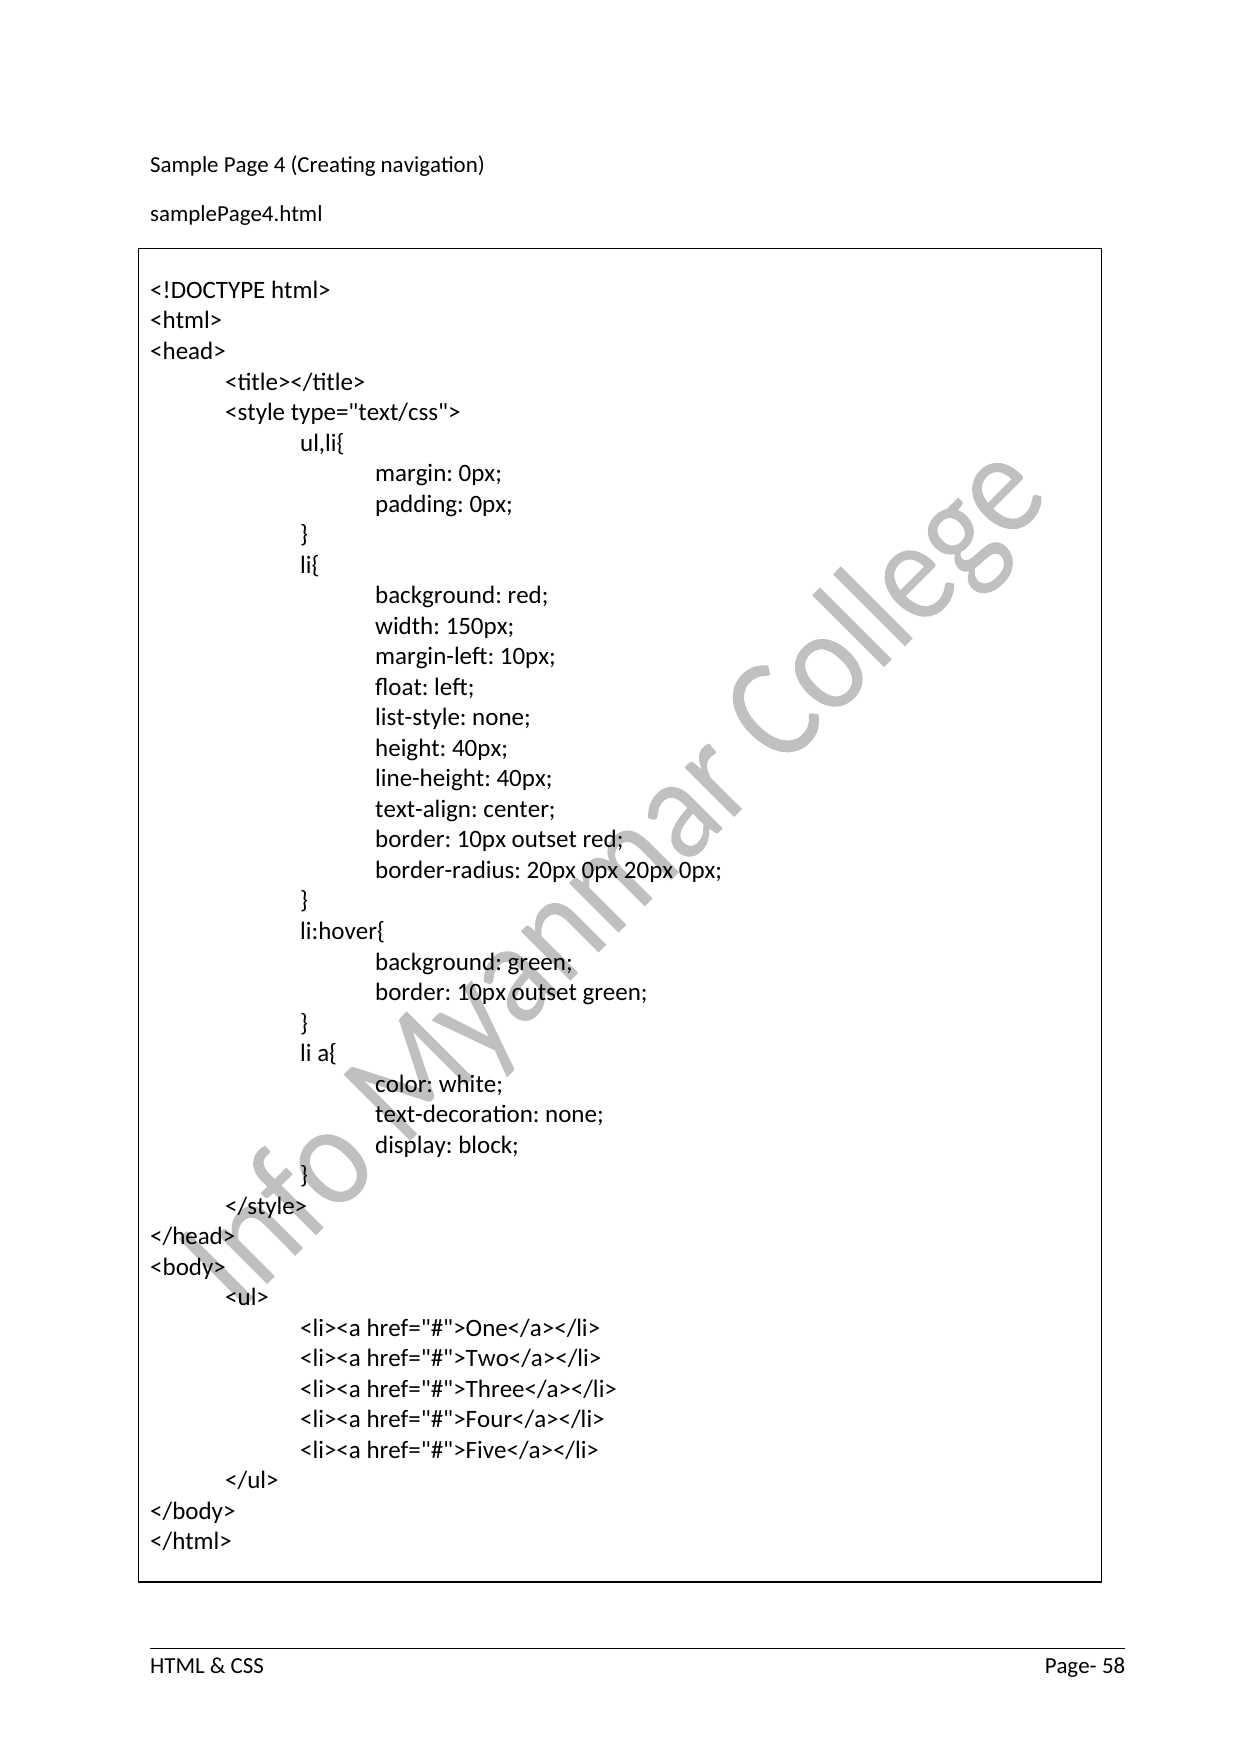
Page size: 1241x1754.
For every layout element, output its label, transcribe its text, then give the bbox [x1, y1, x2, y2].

text samplePage4.html [150, 199, 1090, 227]
text Sample Page 4 (Creating navigation) [150, 150, 1090, 178]
table_header <!DOCTYPE html> <html> <head> <title></title> <style type="text/css"> ul,li{ margin: 0px; padding: 0px; } li{ background: red; width: 150px; margin-left: 10px; float: left; list-style: none; height: 40px; line-height: 40px; text-align: center; border: 10px outset red; border-radius: 20px 0px 20px 0px; } li:hover{ background: green; border: 10px outset green; } li a{ color: white; text-decoration: none; display: block; } </style> </head> <body> <ul> <li><a href="#">One</a></li> <li><a href="#">Two</a></li> <li><a href="#">Three</a></li> <li><a href="#">Four</a></li> <li><a href="#">Five</a></li> </ul> </body> </html> [139, 249, 1101, 1581]
